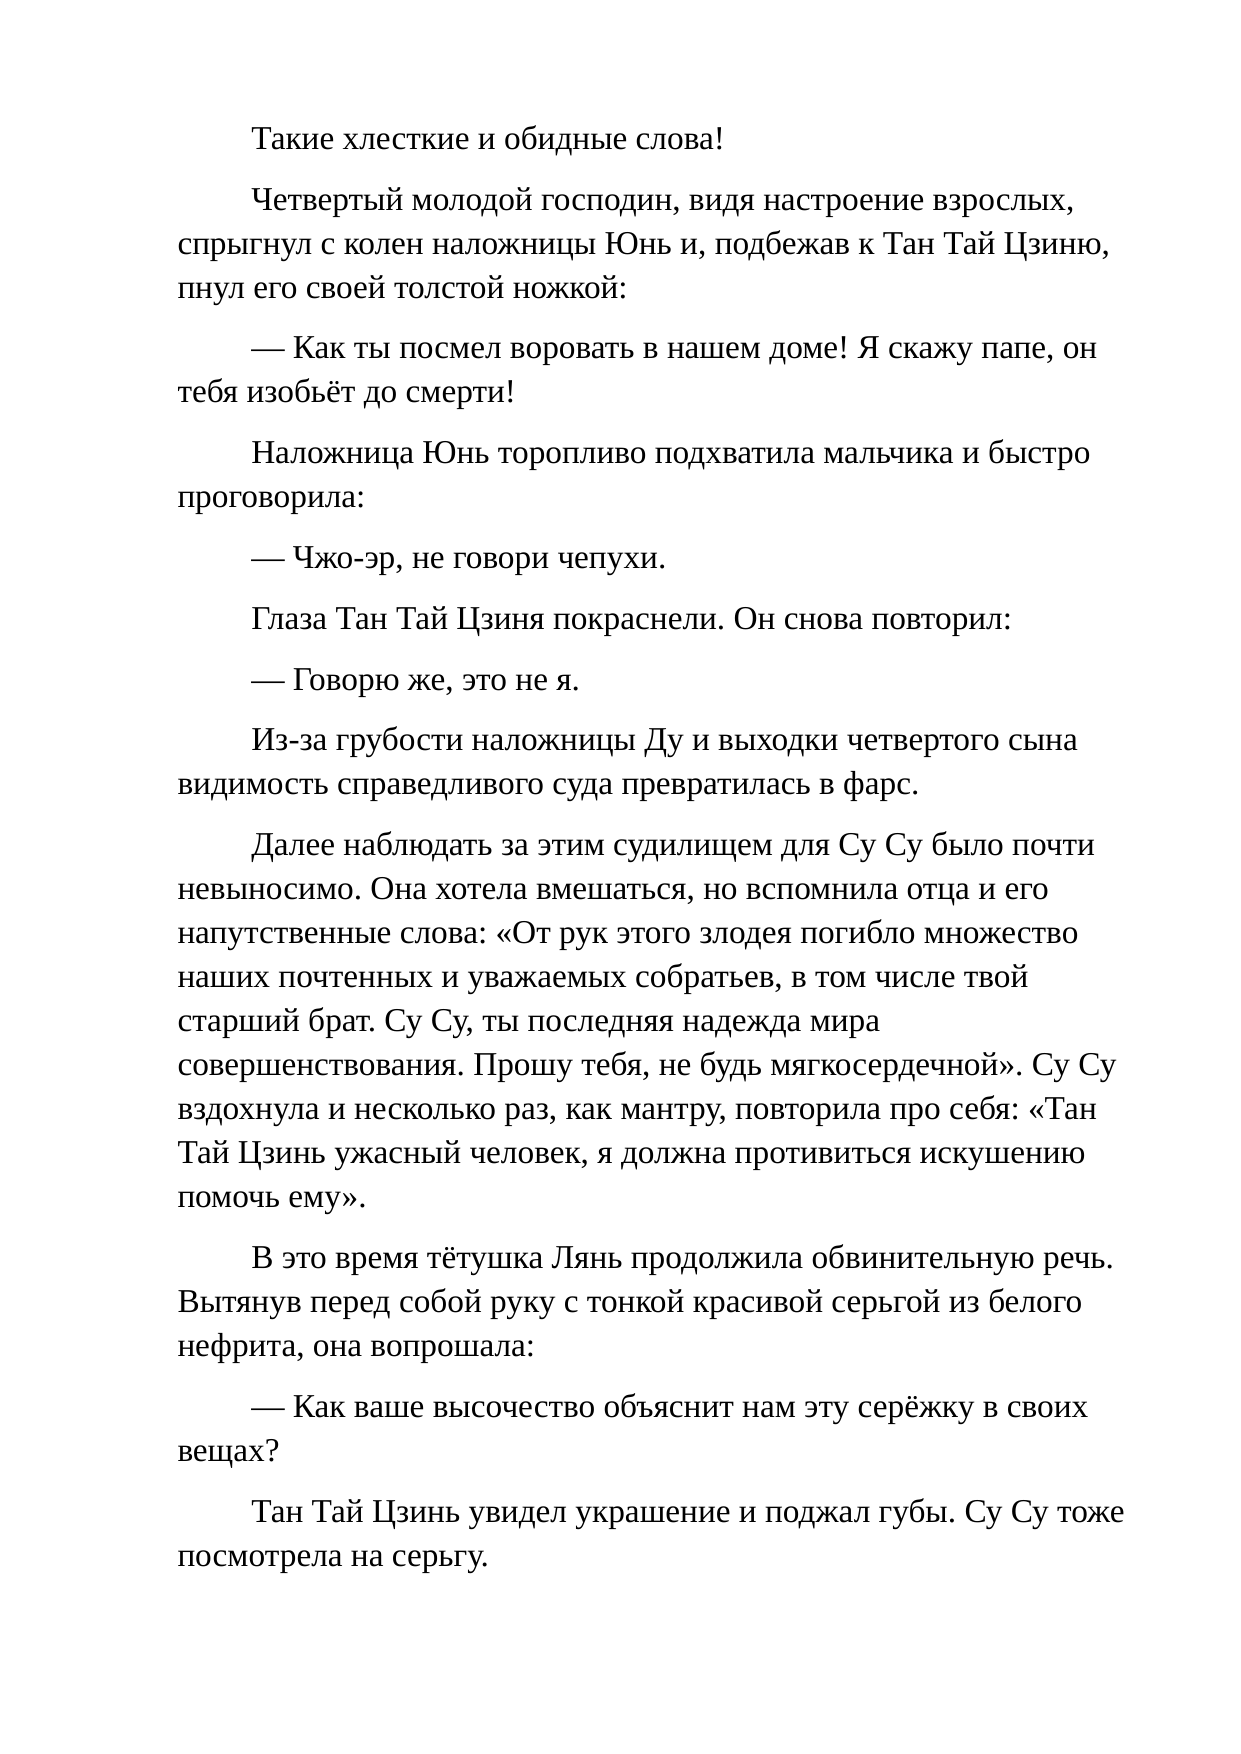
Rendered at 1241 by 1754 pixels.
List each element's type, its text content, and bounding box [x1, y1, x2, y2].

text — Как ты посмел воровать в нашем доме! Я скажу папе, он тебя изобьёт до смерти! [177, 328, 1152, 410]
text — Как ваше высочество объяснит нам эту серёжку в своих вещах? [177, 1386, 1152, 1469]
text Из-за грубости наложницы Ду и выходки четвертого сына видимость справедливого суда превратилась в фарс. [177, 719, 1152, 802]
text Тан Тай Цзинь увидел украшение и поджал губы. Су Су тоже посмотрела на серьгу. [177, 1491, 1152, 1573]
text — Говорю же, это не я. [177, 659, 1152, 697]
text Такие хлесткие и обидные слова! [177, 118, 1152, 156]
text Глаза Тан Тай Цзиня покраснели. Он снова повторил: [177, 598, 1152, 636]
text Четвертый молодой господин, видя настроение взрослых, спрыгнул с колен наложницы Юнь и, подбежав к Тан Тай Цзиню, пнул его своей толстой ножкой: [177, 179, 1152, 305]
text Далее наблюдать за этим судилищем для Су Су было почти невыносимо. Она хотела вмешаться, но вспомнила отца и его напутственные слова: «От рук этого злодея погибло множество наших почтенных и уважаемых собратьев, в том числе твой старший брат. Су Су, ты последняя надежда мира совершенствования. Прошу тебя, не будь мягкосердечной». Су Су вздохнула и несколько раз, как мантру, повторила про себя: «Тан Тай Цзинь ужасный человек, я должна противиться искушению помочь ему». [177, 824, 1152, 1215]
text — Чжо-эр, не говори чепухи. [177, 537, 1152, 576]
text В это время тётушка Лянь продолжила обвинительную речь. Вытянув перед собой руку с тонкой красивой серьгой из белого нефрита, она вопрошала: [177, 1237, 1152, 1364]
text Наложница Юнь торопливо подхватила мальчика и быстро проговорила: [177, 432, 1152, 515]
